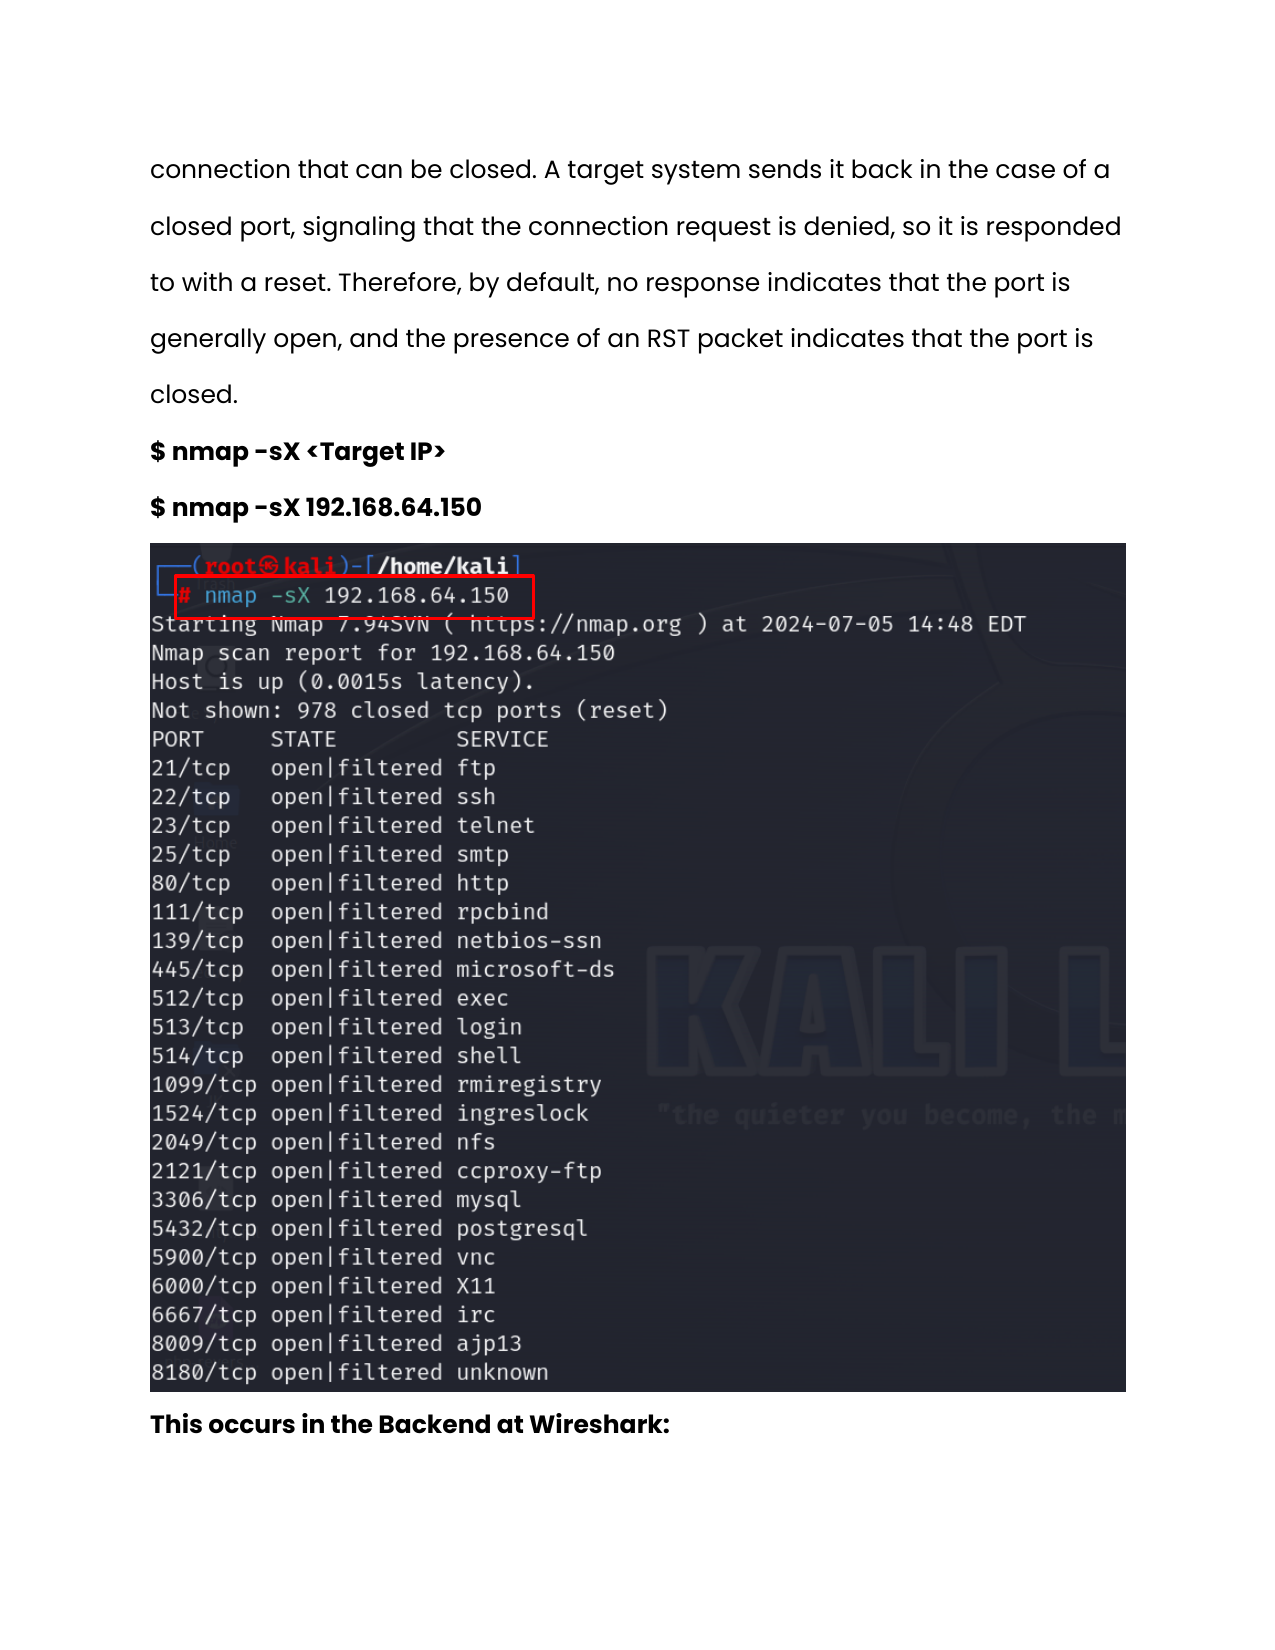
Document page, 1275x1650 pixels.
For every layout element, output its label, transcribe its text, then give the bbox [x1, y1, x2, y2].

text $ nmap -sX 192.168.64.150 [150, 487, 1125, 525]
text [150, 150, 1125, 412]
text $ nmap -sX <Target IP> [150, 431, 1125, 469]
picture [150, 543, 1126, 1392]
text This occurs in the Backend at Wireshark: [150, 1405, 1125, 1442]
